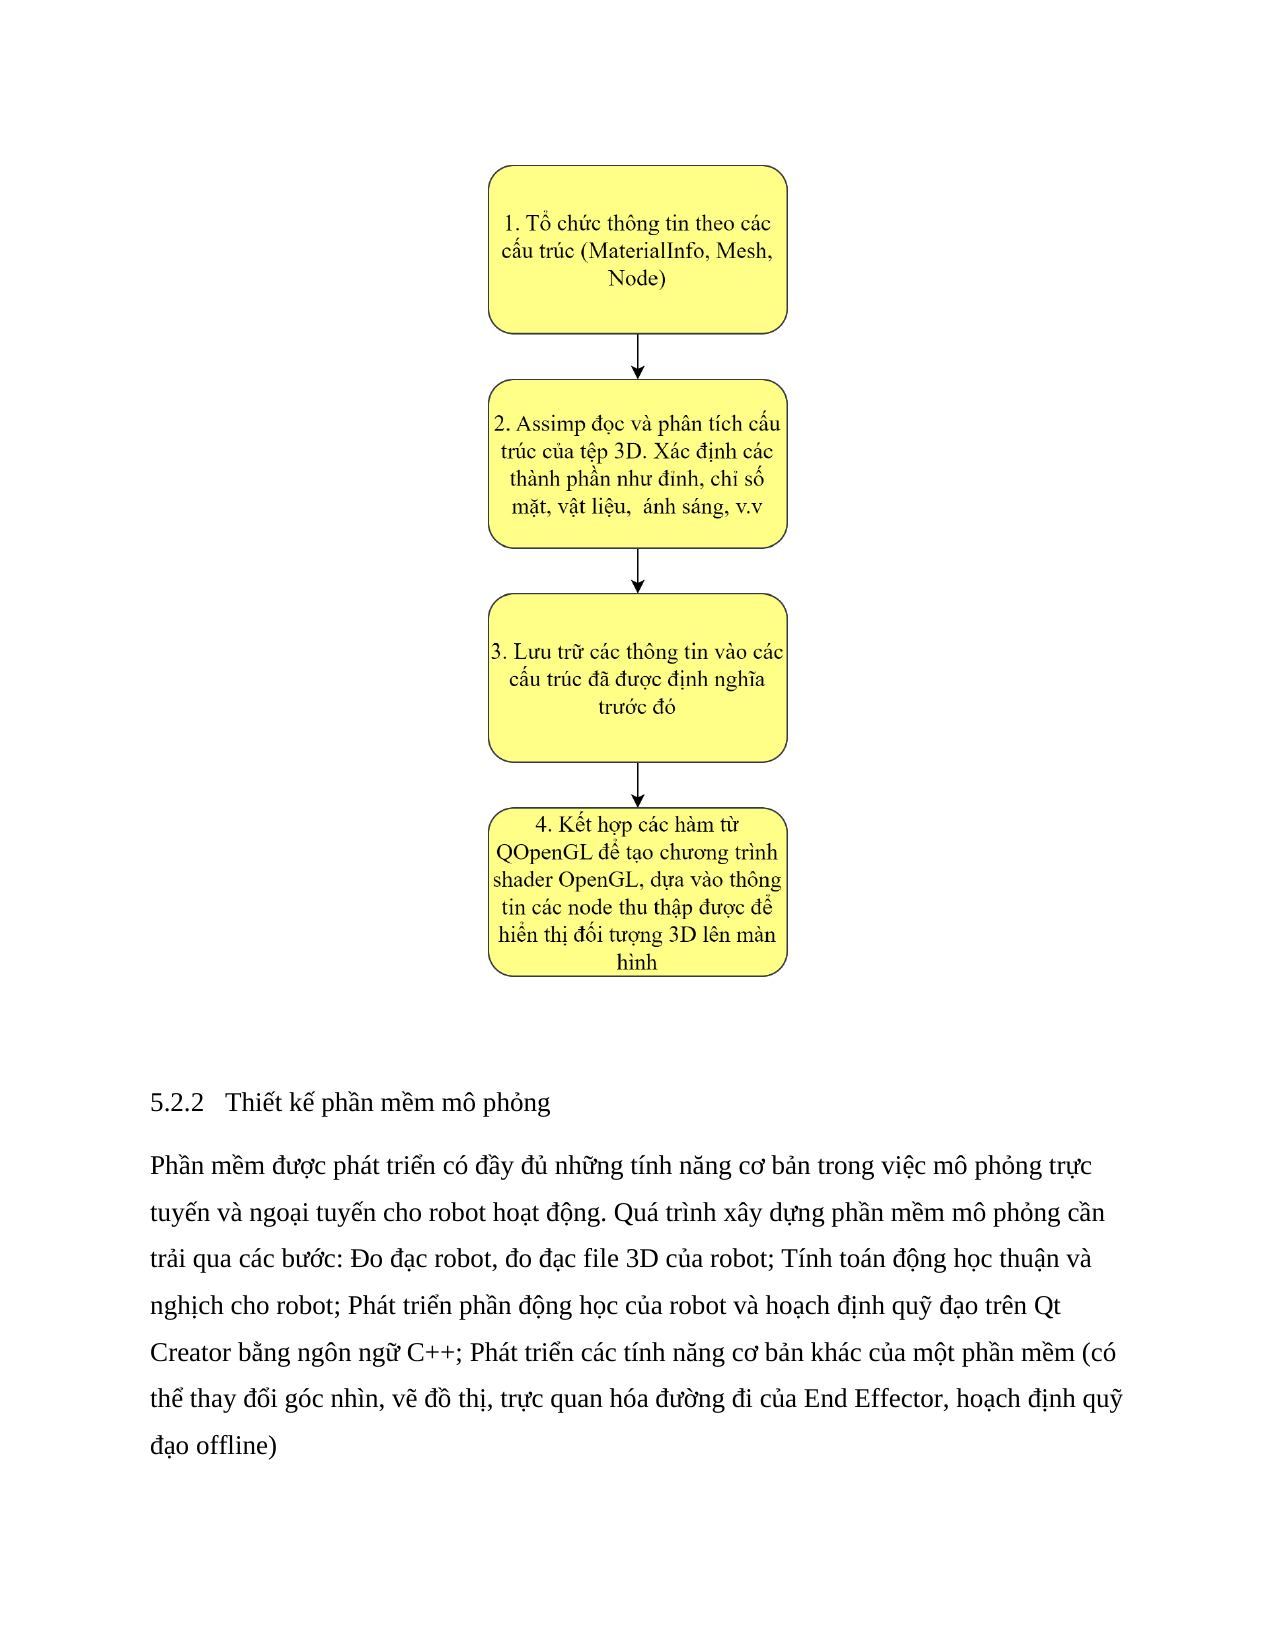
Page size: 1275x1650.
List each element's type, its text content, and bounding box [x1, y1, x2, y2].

picture [472, 150, 803, 992]
text Phần mềm được phát triển có đầy đủ những tính năng cơ bản trong việc mô phỏng trực tuyến và ngoại tuyến cho robot hoạt động. Quá trình xây dựng phần mềm mô phỏng cần trải qua các bước: Đo đạc robot, đo đạc file 3D của robot; Tính toán động học thuận và nghịch cho robot; Phát triển phần động học của robot và hoạch định quỹ đạo trên Qt Creator bằng ngôn ngữ C++; Phát triển các tính năng cơ bản khác của một phần mềm (có thể thay đổi góc nhìn, vẽ đồ thị, trực quan hóa đường đi của End Effector, hoạch định quỹ đạo offline) [150, 1149, 1125, 1460]
list Thiết kế phần mềm mô phỏng [150, 1086, 1125, 1117]
